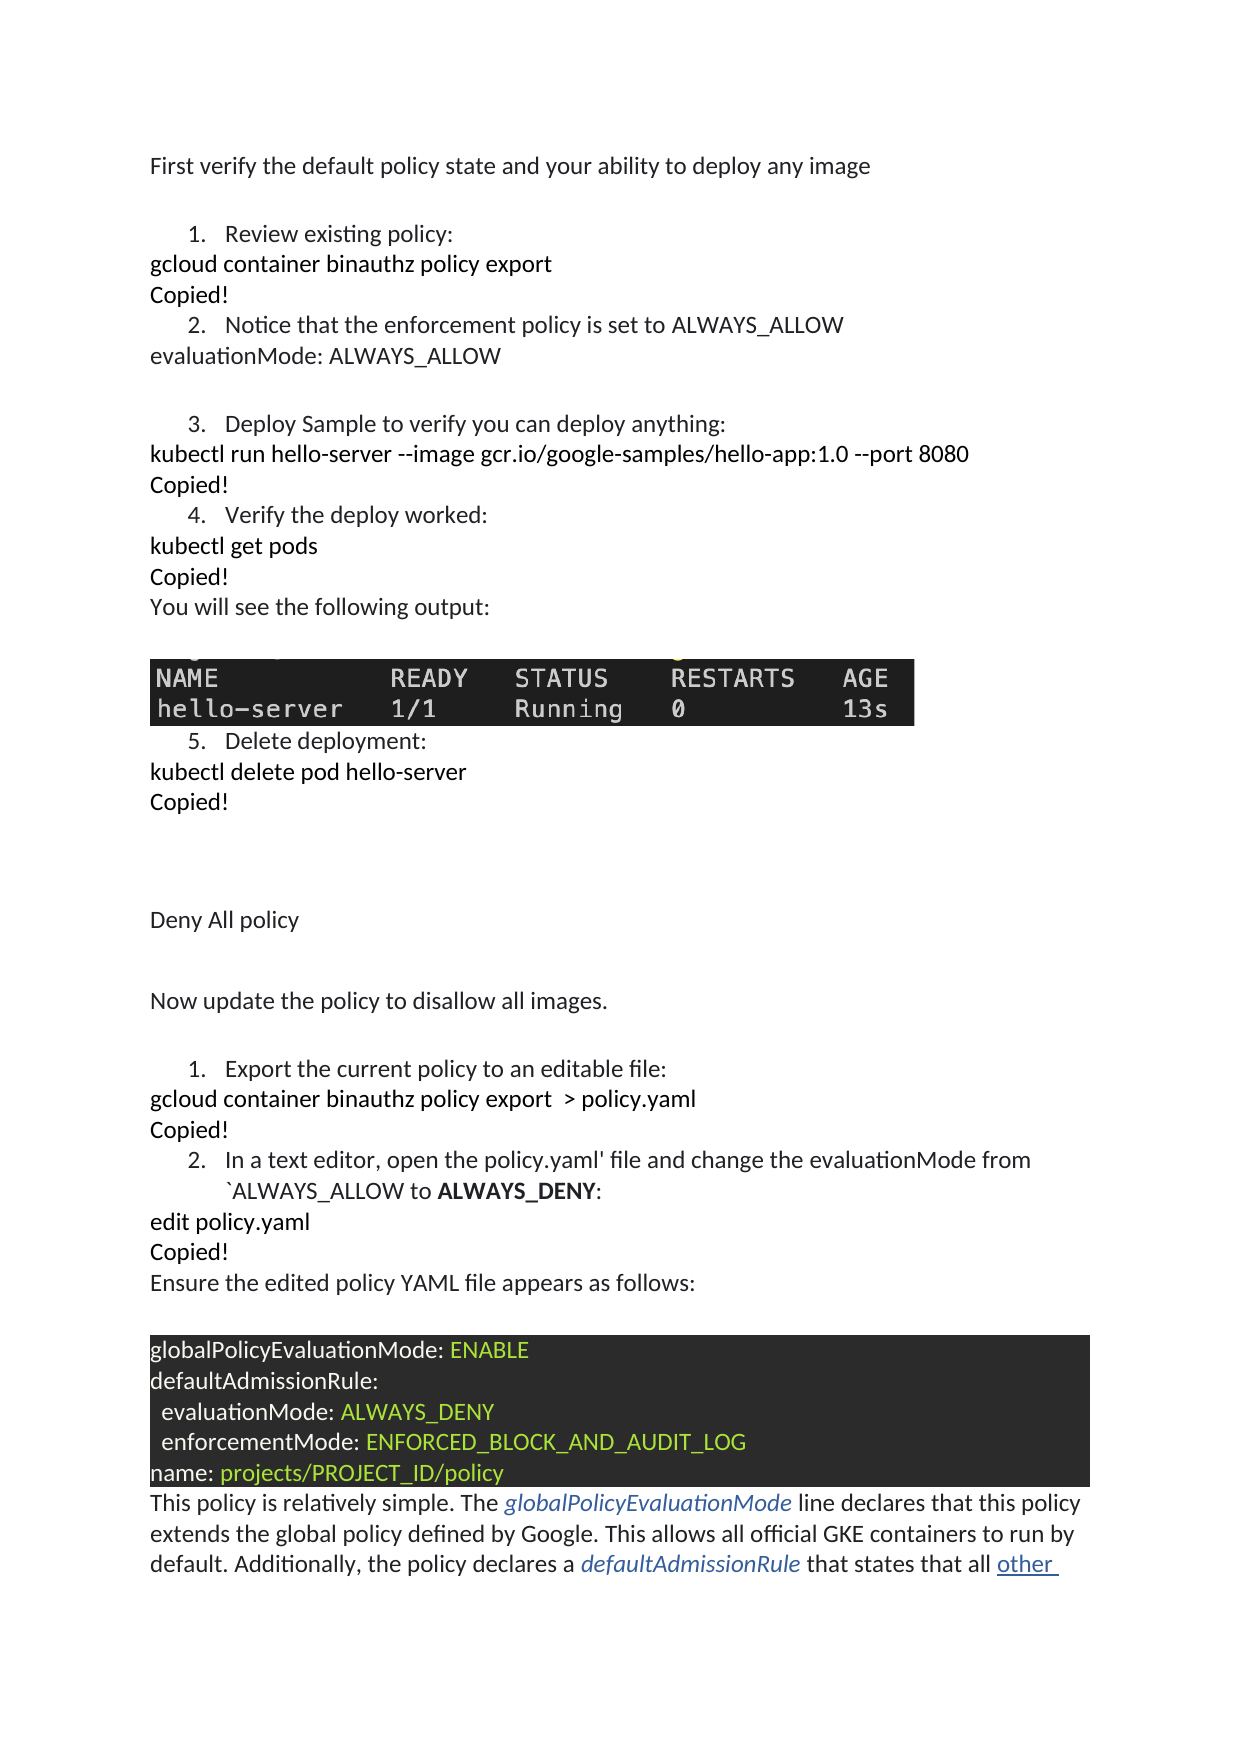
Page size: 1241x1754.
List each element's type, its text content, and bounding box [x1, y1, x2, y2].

list Notice that the enforcement policy is set to ALWAYS_ALLOW [187, 309, 1090, 340]
text Ensure the edited policy YAML file appears as follows: [150, 1267, 1090, 1297]
text Copied! [150, 469, 1090, 500]
list Verify the deploy worked: [187, 500, 1090, 530]
text enforcementMode: ENFORCED_BLOCK_AND_AUDIT_LOG [150, 1426, 1090, 1457]
text kubectl run hello-server --image gcr.io/google-samples/hello-app:1.0 --port 8080 [150, 439, 1090, 469]
list Review existing policy: [187, 218, 1090, 248]
text kubectl delete pod hello-server [150, 756, 1090, 786]
text evaluationMode: ALWAYS_ALLOW [150, 340, 1090, 371]
text Copied! [150, 1236, 1090, 1267]
text defaultAdmissionRule: [150, 1365, 1090, 1396]
text You will see the following output: [150, 591, 1090, 622]
text Deny All policy [150, 904, 1090, 935]
text globalPolicyEvaluationMode: ENABLE [150, 1335, 1090, 1365]
text First verify the default policy state and your ability to deploy any image [150, 150, 1090, 181]
text name: projects/PROJECT_ID/policy [150, 1457, 1090, 1487]
text gcloud container binauthz policy export [150, 248, 1090, 279]
text Copied! [150, 279, 1090, 309]
list Deploy Sample to verify you can deploy anything: [187, 408, 1090, 439]
text Copied! [150, 786, 1090, 817]
list Delete deployment: [187, 725, 1090, 756]
picture [150, 659, 915, 726]
text evaluationMode: ALWAYS_DENY [150, 1396, 1090, 1426]
list Export the current policy to an editable file: [187, 1053, 1090, 1083]
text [150, 1487, 1090, 1579]
text Now update the policy to disallow all images. [150, 985, 1090, 1016]
text gcloud container binauthz policy export > policy.yaml [150, 1083, 1090, 1114]
text Copied! [150, 1114, 1090, 1144]
text Copied! [150, 561, 1090, 591]
list In a text editor, open the policy.yaml' file and change the evaluationMode from `ALWAYS_ALLOW to ALWAYS_DENY: [187, 1144, 1090, 1206]
text kubectl get pods [150, 530, 1090, 561]
text edit policy.yaml [150, 1206, 1090, 1236]
